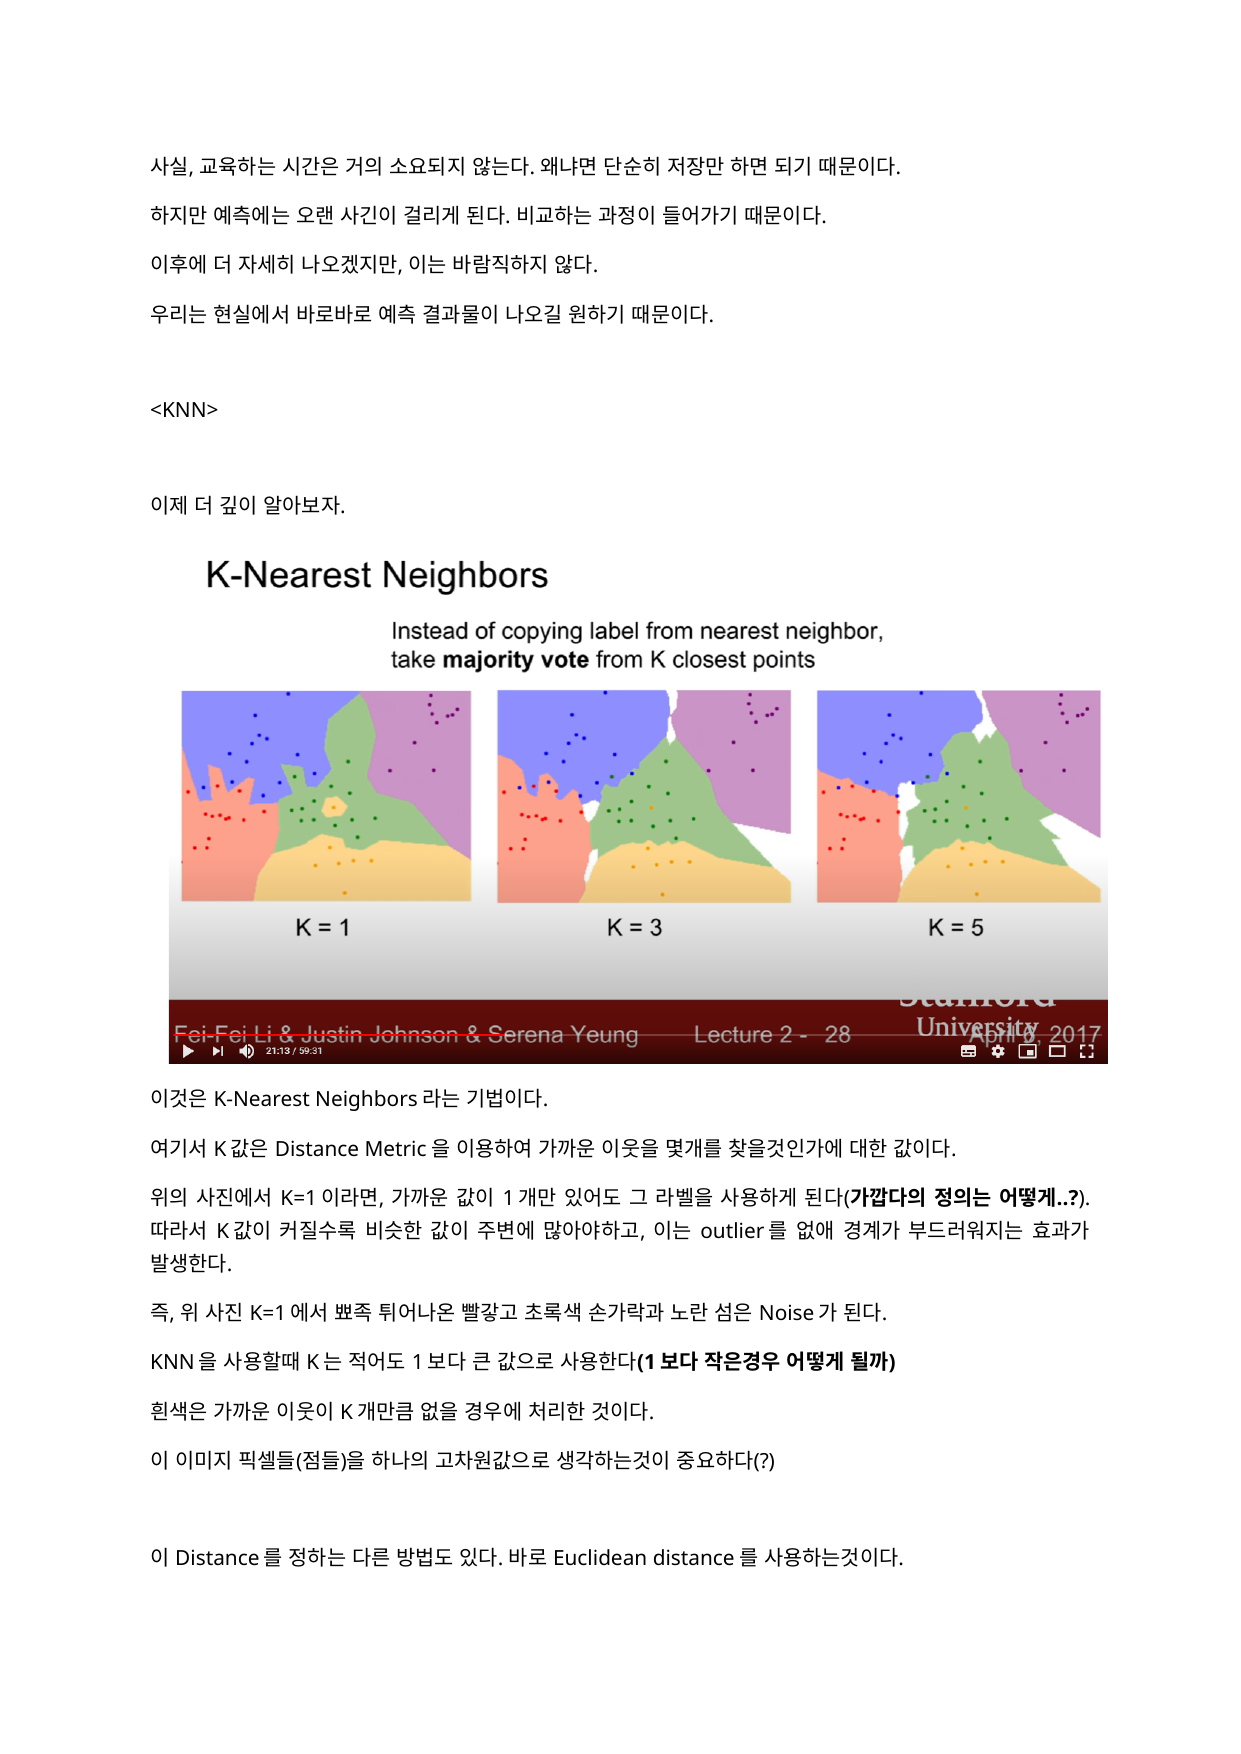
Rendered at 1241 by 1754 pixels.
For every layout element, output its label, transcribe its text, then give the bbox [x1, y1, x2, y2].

text KNN을 사용할때 K는 적어도 1보다 큰 값으로 사용한다(1보다 작은경우 어떻게 될까) [150, 1346, 1090, 1376]
text 위의 사진에서 K=1이라면, 가까운 값이 1개만 있어도 그 라벨을 사용하게 된다(가깝다의 정의는 어떻게..?). 따라서 K값이 커질수록 비슷한 값이 주변에 많아야하고, 이는 outlier를 없애 경계가 부드러워지는 효과가 발생한다. [150, 1181, 1090, 1277]
text 여기서 K값은 Distance Metric을 이용하여 가까운 이웃을 몇개를 찾을것인가에 대한 값이다. [150, 1132, 1090, 1162]
text 이것은 K-Nearest Neighbors라는 기법이다. [150, 1083, 1090, 1113]
text <KNN> [150, 395, 1090, 423]
text 이 Distance를 정하는 다른 방법도 있다. 바로 Euclidean distance를 사용하는것이다. [150, 1541, 1090, 1571]
text 우리는 현실에서 바로바로 예측 결과물이 나오길 원하기 때문이다. [150, 298, 1090, 328]
text 이제 더 깊이 알아보자. [150, 489, 1090, 520]
text 이 이미지 픽셀들(점들)을 하나의 고차원값으로 생각하는것이 중요하다(?) [150, 1444, 1090, 1474]
text 사실, 교육하는 시간은 거의 소요되지 않는다. 왜냐면 단순히 저장만 하면 되기 때문이다. [150, 150, 1090, 180]
text 하지만 예측에는 오랜 사긴이 걸리게 된다. 비교하는 과정이 들어가기 때문이다. [150, 199, 1090, 230]
text 흰색은 가까운 이웃이 K개만큼 없을 경우에 처리한 것이다. [150, 1395, 1090, 1425]
text 이후에 더 자세히 나오겠지만, 이는 바람직하지 않다. [150, 249, 1090, 279]
text 즉, 위 사진 K=1에서 뾰족 튀어나온 빨갛고 초록색 손가락과 노란 섬은 Noise가 된다. [150, 1296, 1090, 1326]
